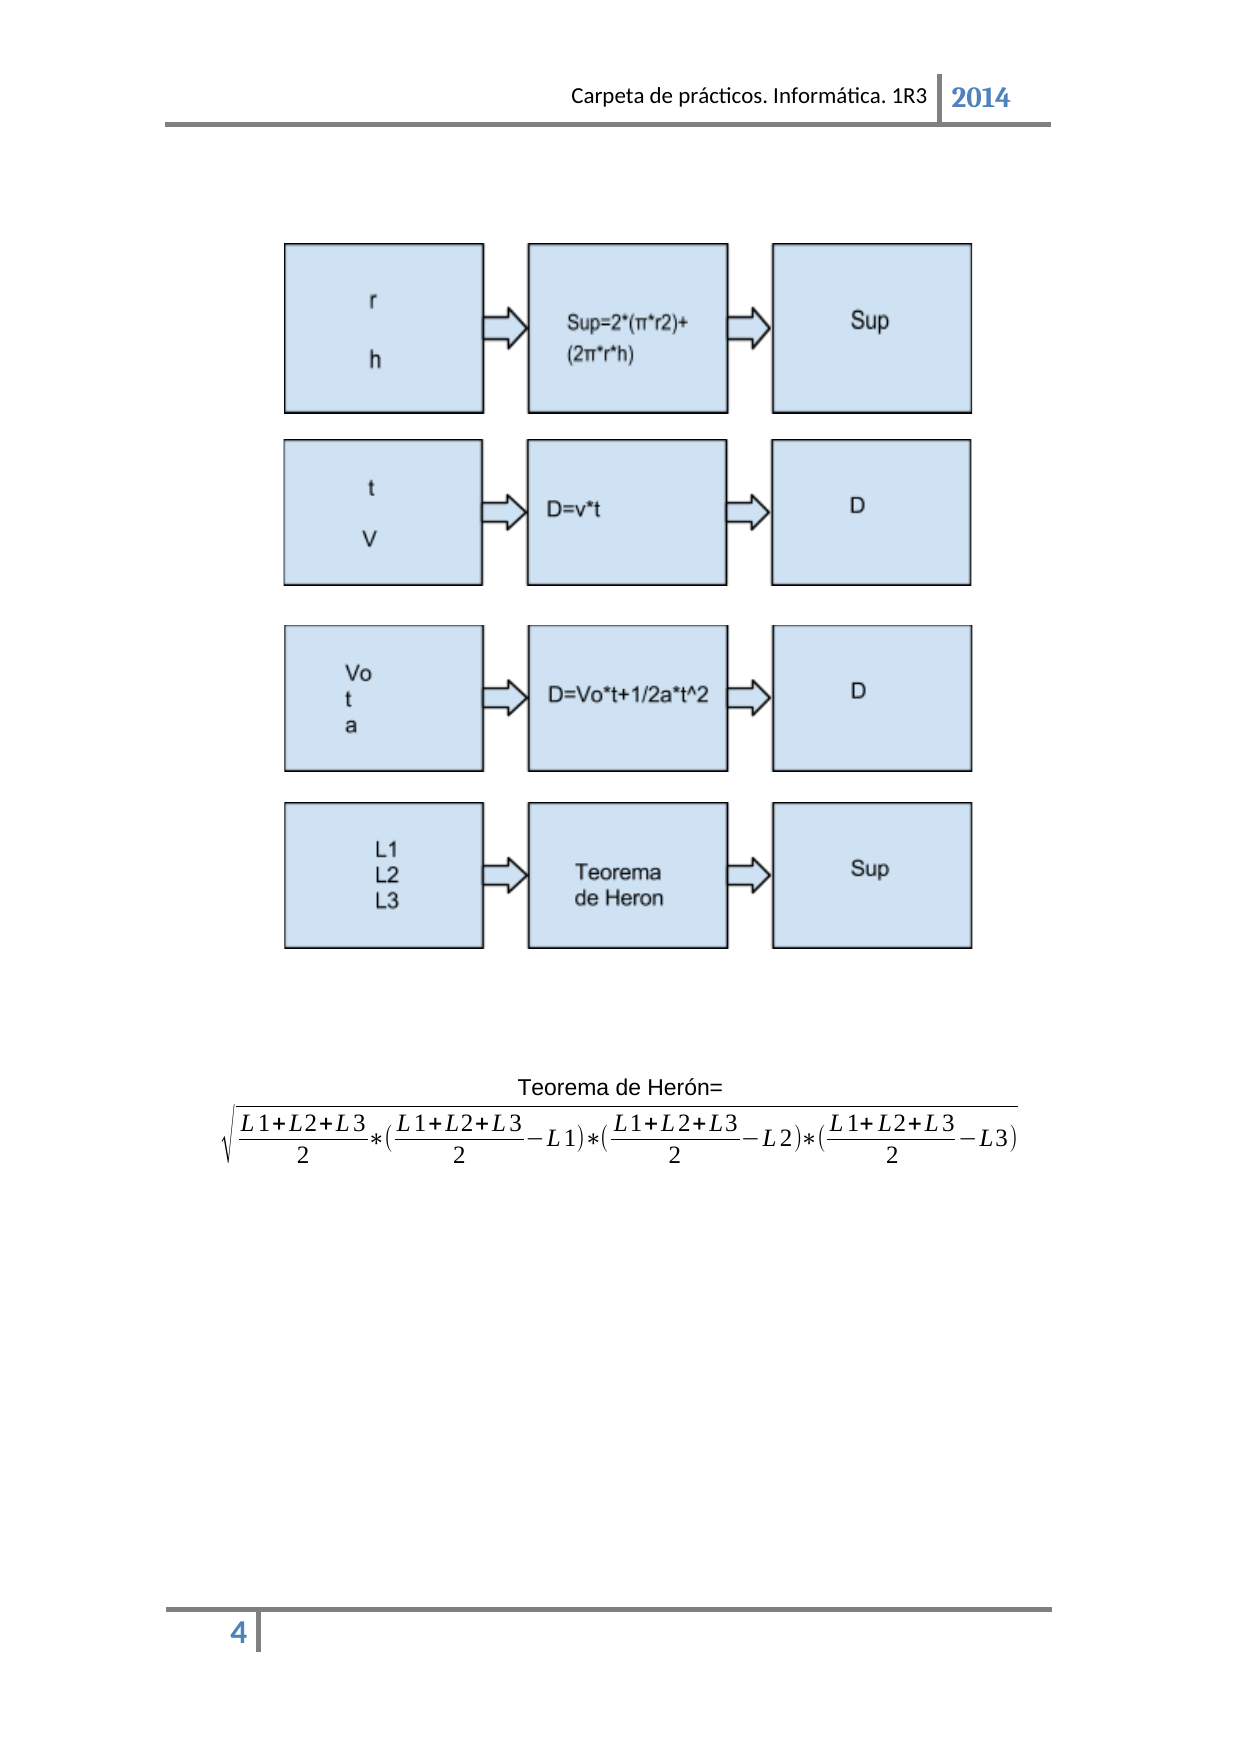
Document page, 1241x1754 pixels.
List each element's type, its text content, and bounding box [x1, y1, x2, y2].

picture [284, 802, 973, 949]
text Teorema de Herón= [177, 1074, 1063, 1168]
picture [284, 625, 973, 772]
picture [283, 439, 972, 586]
picture [284, 243, 973, 414]
